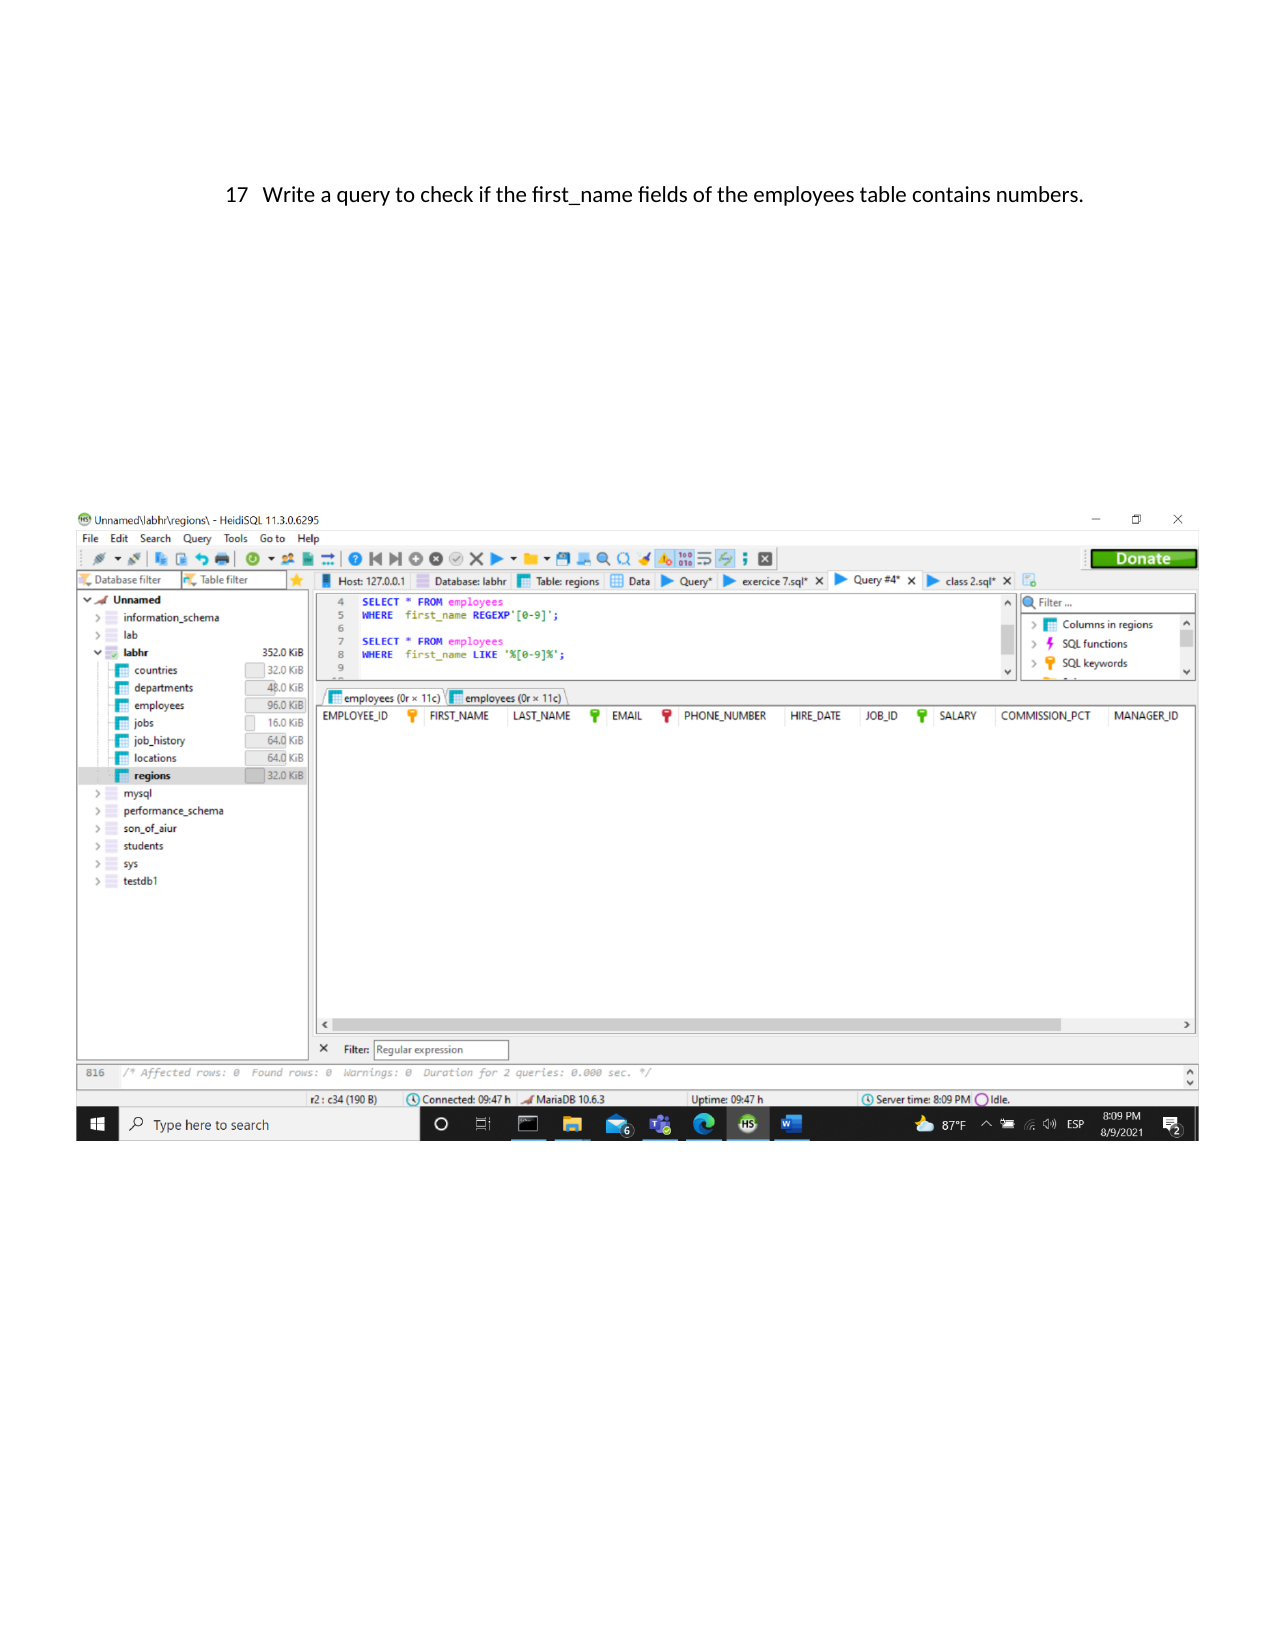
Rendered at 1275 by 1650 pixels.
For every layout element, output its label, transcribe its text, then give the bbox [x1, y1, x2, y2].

list Write a query to check if the first_name fields of the employees table contains numbers. [225, 180, 1125, 208]
picture [76, 509, 1199, 1141]
